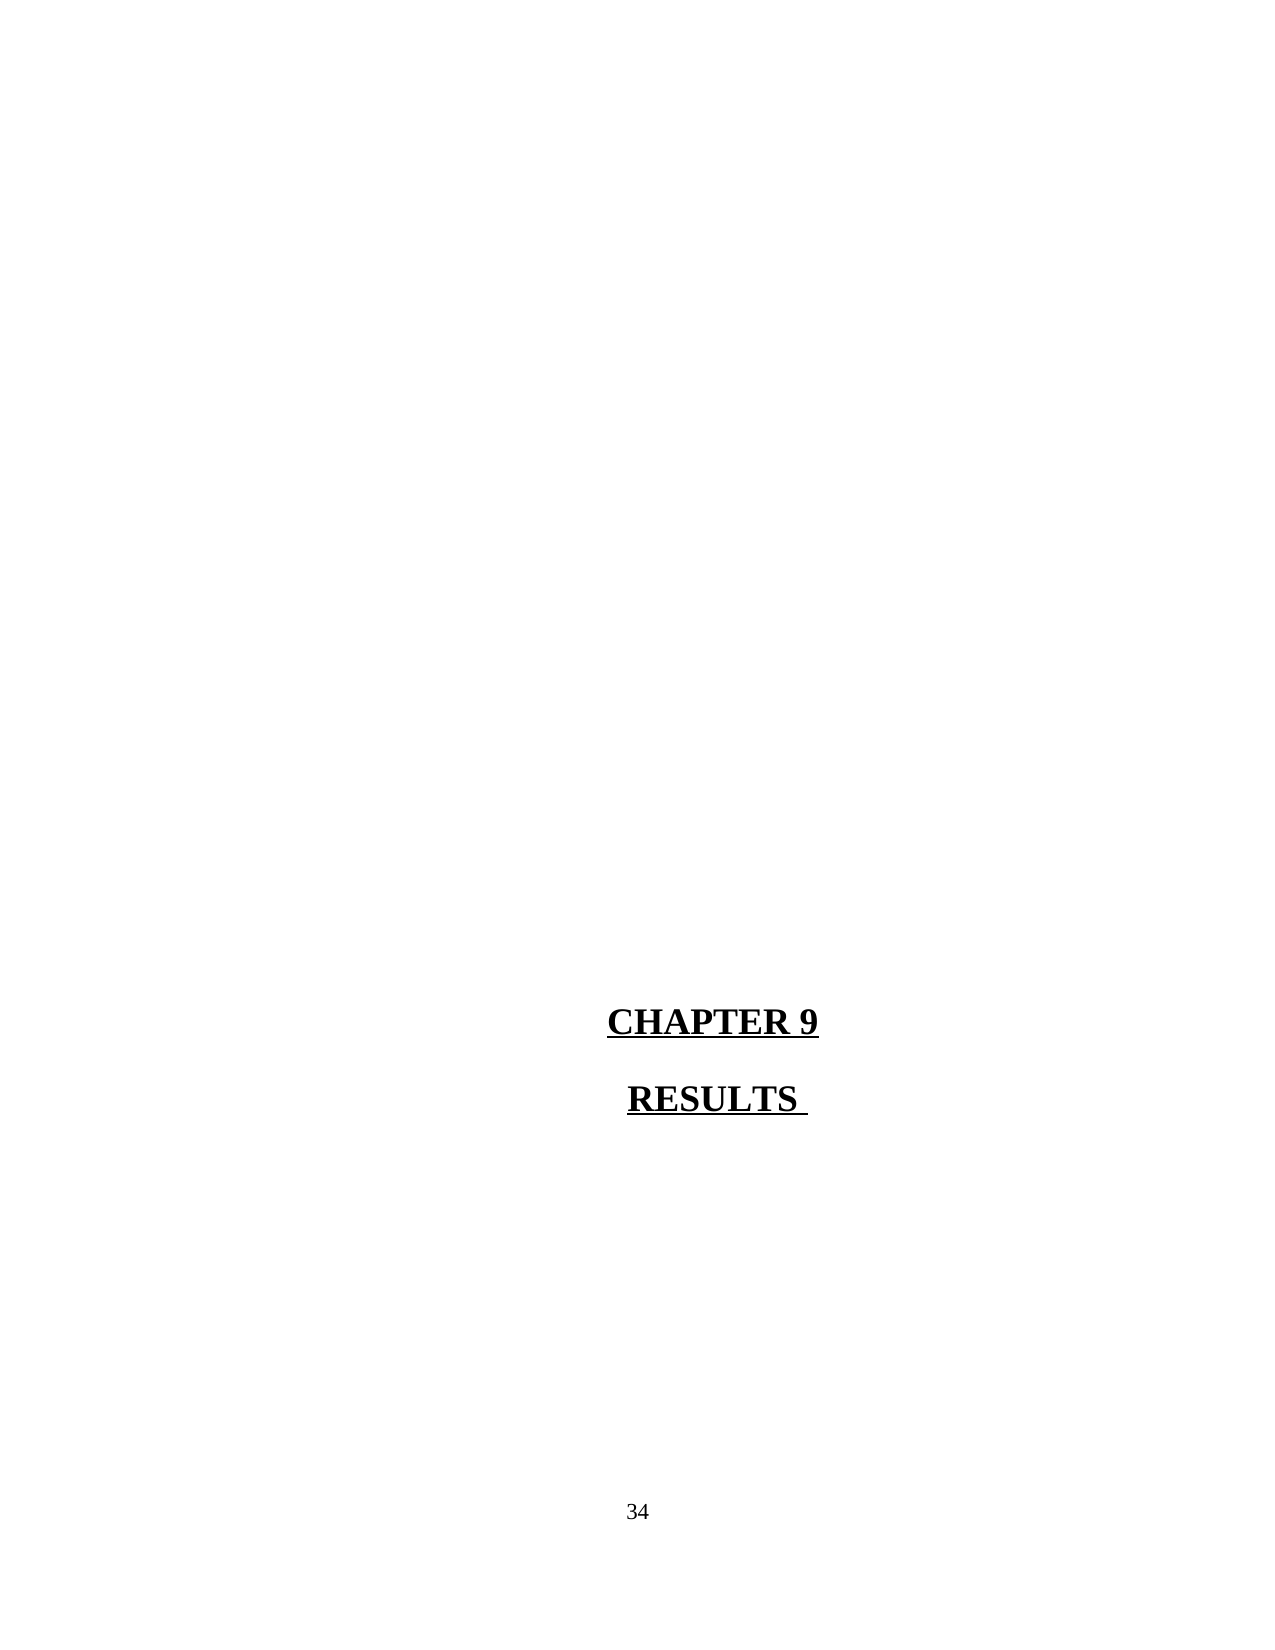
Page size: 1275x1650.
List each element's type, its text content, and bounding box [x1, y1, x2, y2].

text CHAPTER 9 [262, 999, 1162, 1042]
text RESULTS [262, 1076, 1162, 1119]
